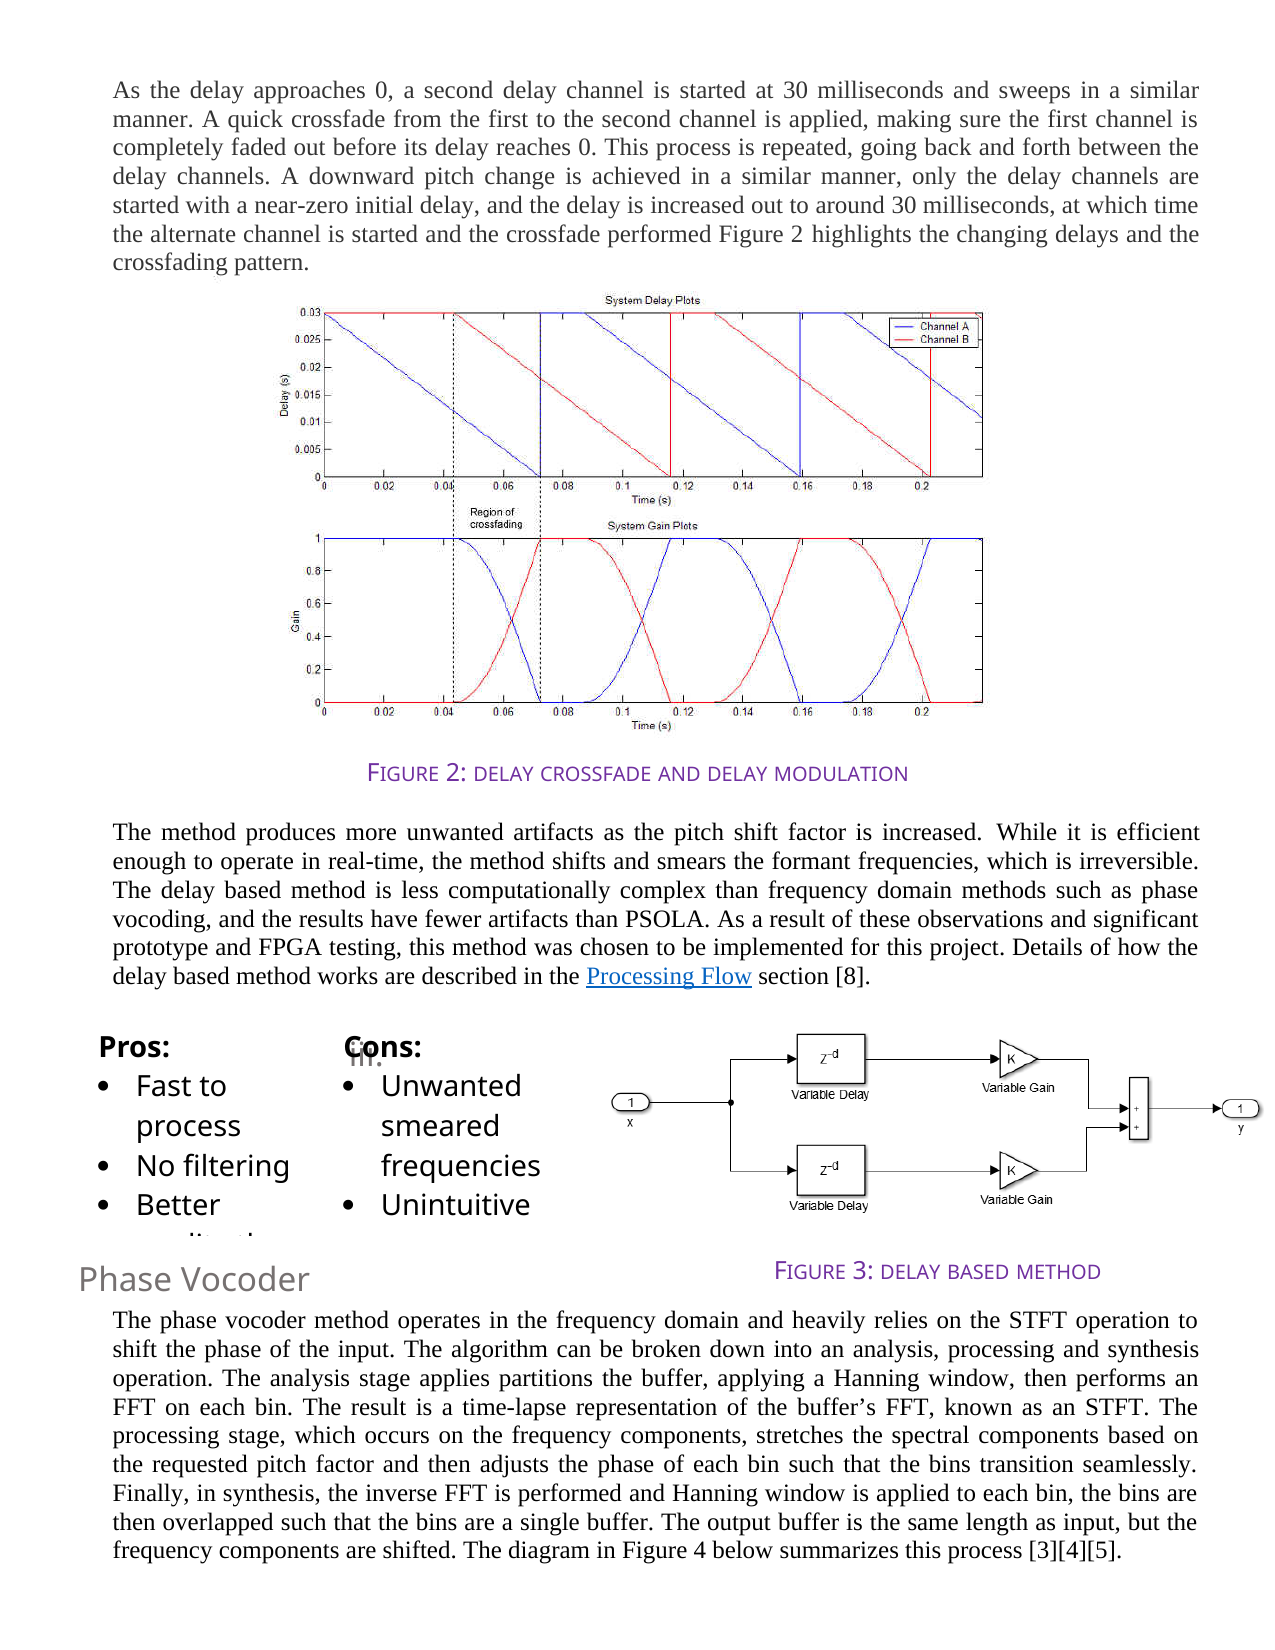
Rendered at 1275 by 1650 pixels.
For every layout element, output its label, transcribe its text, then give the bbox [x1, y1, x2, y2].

text The method produces more unwanted artifacts as the pitch shift factor is increased. While it is efficient enough to operate in real-time, the method shifts and smears the formant frequencies, which is irreversible. The delay based method is less computationally complex than frequency domain methods such as phase vocoding, and the results have fewer artifacts than PSOLA. As a result of these observations and significant prototype and FPGA testing, this method was chosen to be implemented for this project. Details of how the delay based method works are described in the Processing Flow section [8]. [112, 817, 1200, 990]
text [112, 75, 1200, 276]
text The phase vocoder method operates in the frequency domain and heavily relies on the STFT operation to shift the phase of the input. The algorithm can be broken down into an analysis, processing and synthesis operation. The analysis stage applies partitions the buffer, applying a Hanning window, then performs an FFT on each bin. The result is a time-lapse representation of the buffer’s FFT, known as an STFT. The processing stage, which occurs on the frequency components, stretches the spectral components based on the requested pitch factor and then adjusts the phase of each bin such that the bins transition seamlessly. Finally, in synthesis, the inverse FFT is performed and Hanning window is applied to each bin, the bins are then overlapped such that the bins are a single buffer. The output buffer is the same length as input, but the frequency components are shifted. The diagram in Figure 4 below summarizes this process [3][4][5]. [112, 1306, 1200, 1564]
picture [608, 1019, 1266, 1244]
picture [213, 276, 1062, 755]
